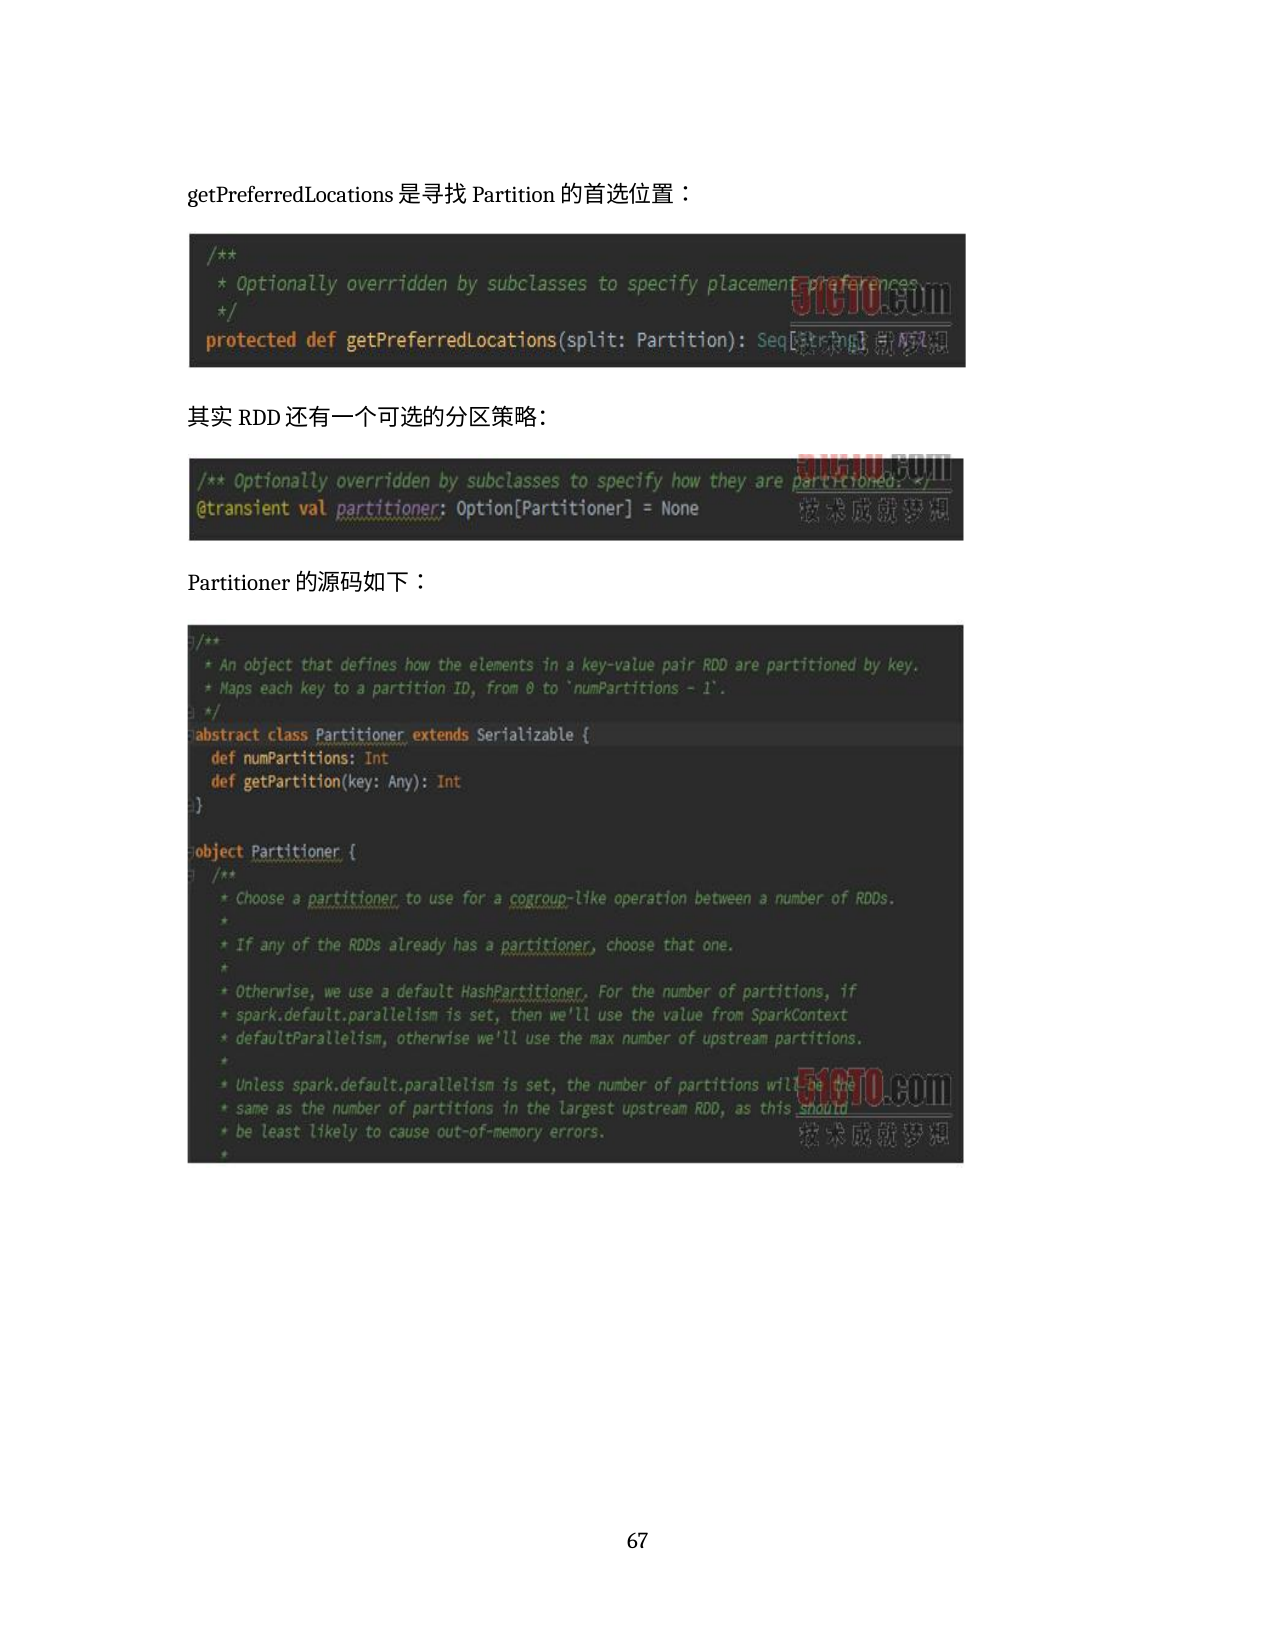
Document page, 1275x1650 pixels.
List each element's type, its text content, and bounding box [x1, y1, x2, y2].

picture [187, 454, 966, 544]
text 其实RDD还有一个可选的分区策略： [187, 399, 1087, 432]
picture [187, 231, 966, 377]
picture [187, 619, 966, 1168]
text Partitioner的源码如下： [187, 566, 1087, 597]
text getPreferredLocations是寻找Partition的首选位置： [187, 150, 1087, 209]
